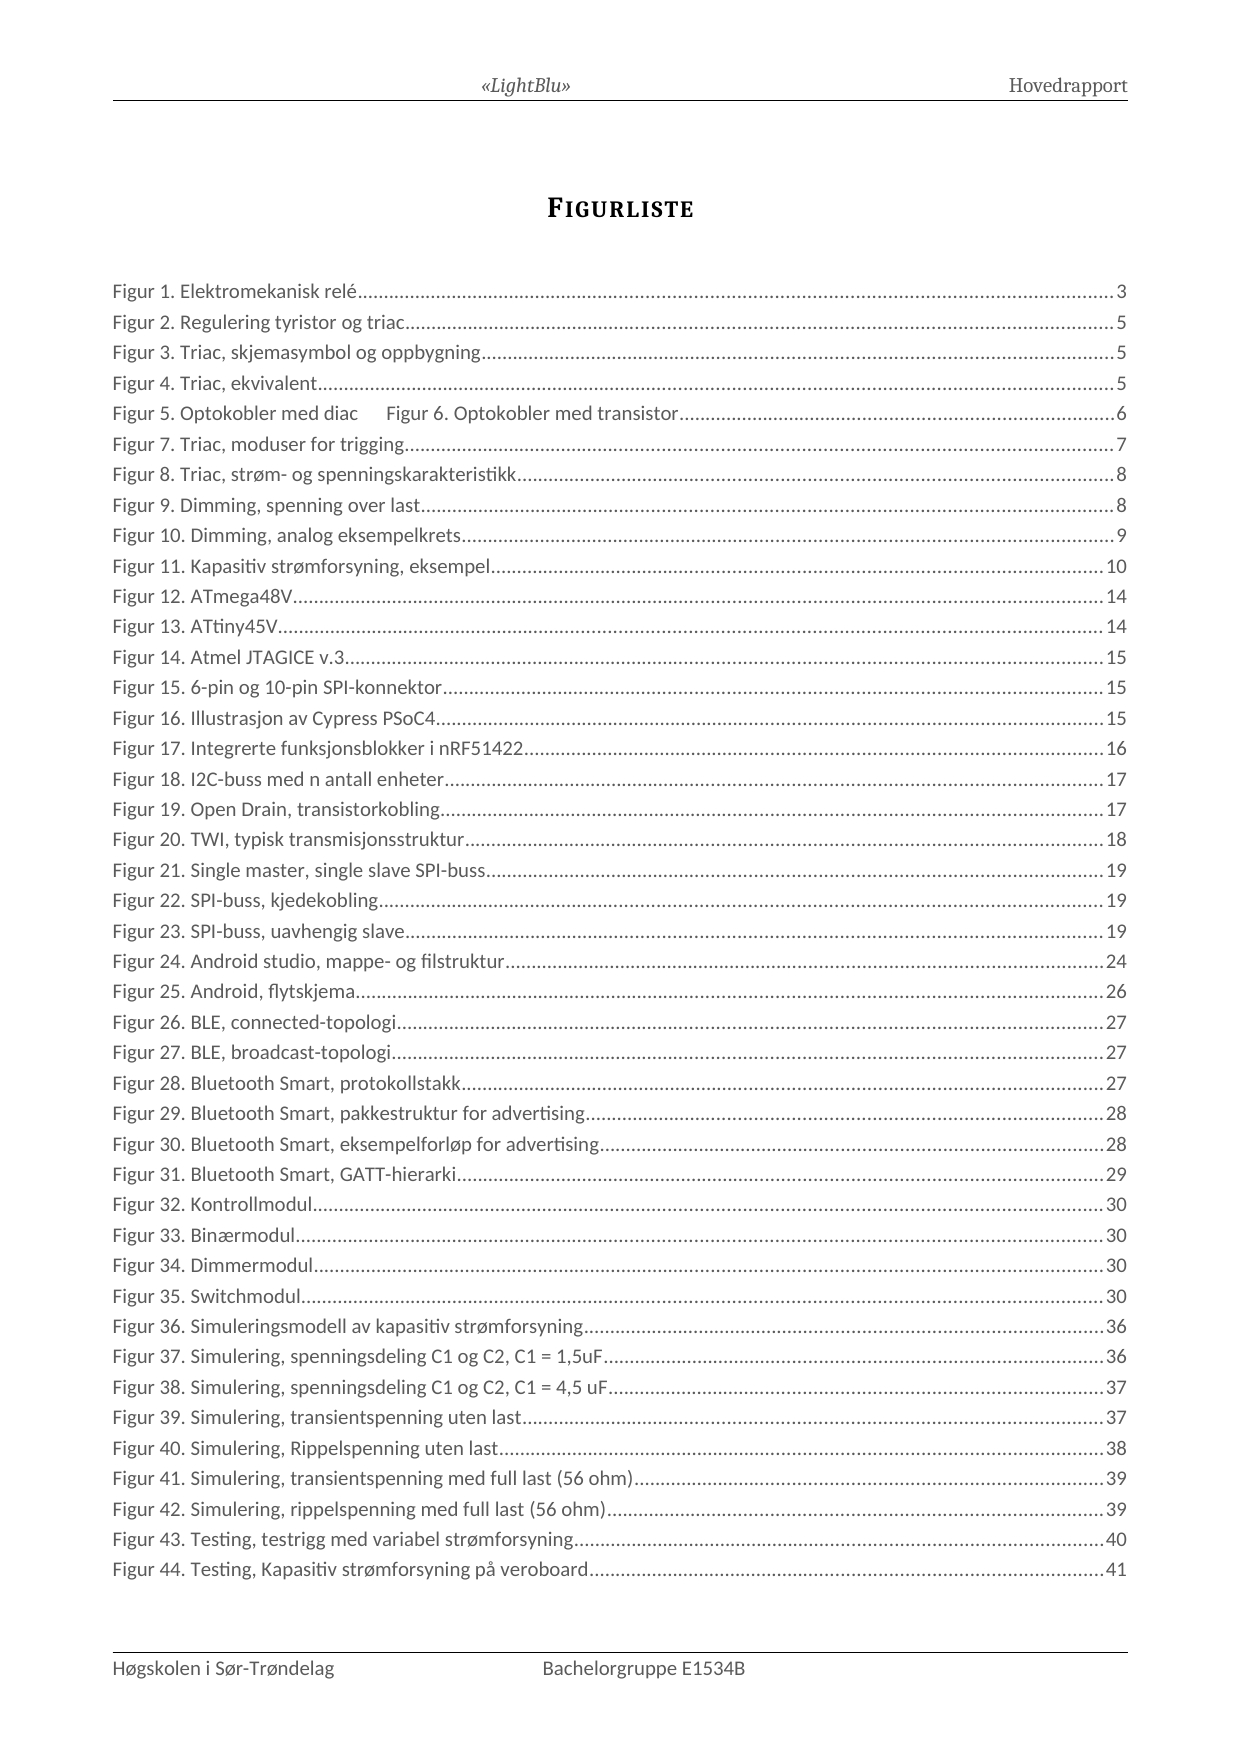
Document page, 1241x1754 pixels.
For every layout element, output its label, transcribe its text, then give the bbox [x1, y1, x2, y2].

text Figur 31. Bluetooth Smart, GATT-hierarki 29 [112, 1161, 1128, 1187]
text Figur 16. Illustrasjon av Cypress PSoC4 15 [112, 705, 1128, 730]
text Figur 36. Simuleringsmodell av kapasitiv strømforsyning 36 [112, 1313, 1128, 1339]
text Figur 18. I2C-buss med n antall enheter 17 [112, 766, 1128, 791]
text Figur 17. Integrerte funksjonsblokker i nRF51422 16 [112, 735, 1128, 761]
text Figur 29. Bluetooth Smart, pakkestruktur for advertising 28 [112, 1100, 1128, 1126]
text Figur 11. Kapasitiv strømforsyning, eksempel 10 [112, 553, 1128, 578]
text Figur 39. Simulering, transientspenning uten last 37 [112, 1404, 1128, 1430]
text Figur 40. Simulering, Rippelspenning uten last 38 [112, 1435, 1128, 1460]
text Figur 9. Dimming, spenning over last 8 [112, 492, 1128, 517]
text Figur 3. Triac, skjemasymbol og oppbygning 5 [112, 339, 1128, 365]
text Figur 20. TWI, typisk transmisjonsstruktur 18 [112, 827, 1128, 852]
text Figur 2. Regulering tyristor og triac 5 [112, 309, 1128, 334]
text Figur 12. ATmega48V 14 [112, 583, 1128, 609]
text Figur 24. Android studio, mappe- og filstruktur 24 [112, 948, 1128, 974]
text Figur 19. Open Drain, transistorkobling 17 [112, 796, 1128, 822]
text Figur 14. Atmel JTAGICE v.3 15 [112, 644, 1128, 669]
text Figur 10. Dimming, analog eksempelkrets 9 [112, 522, 1128, 548]
text Figur 43. Testing, testrigg med variabel strømforsyning 40 [112, 1526, 1128, 1552]
text Figur 41. Simulering, transientspenning med full last (56 ohm) 39 [112, 1465, 1128, 1491]
text Figur 4. Triac, ekvivalent 5 [112, 370, 1128, 395]
text Figur 15. 6-pin og 10-pin SPI-konnektor 15 [112, 674, 1128, 700]
text Figur 21. Single master, single slave SPI-buss 19 [112, 857, 1128, 882]
text Figur 25. Android, flytskjema 26 [112, 979, 1128, 1004]
text Figur 26. BLE, connected-topologi 27 [112, 1009, 1128, 1034]
text Figur 38. Simulering, spenningsdeling C1 og C2, C1 = 4,5 uF 37 [112, 1374, 1128, 1399]
text Figur 35. Switchmodul 30 [112, 1283, 1128, 1308]
text Figur 42. Simulering, rippelspenning med full last (56 ohm) 39 [112, 1496, 1128, 1521]
text Figur 30. Bluetooth Smart, eksempelforløp for advertising 28 [112, 1131, 1128, 1156]
text Figur 7. Triac, moduser for trigging 7 [112, 431, 1128, 457]
text Figur 37. Simulering, spenningsdeling C1 og C2, C1 = 1,5uF 36 [112, 1344, 1128, 1369]
text Figur 32. Kontrollmodul 30 [112, 1192, 1128, 1217]
text Figur 23. SPI-buss, uavhengig slave 19 [112, 918, 1128, 943]
text Figur 34. Dimmermodul 30 [112, 1252, 1128, 1278]
subtitle Figurliste [112, 192, 1128, 225]
text Figur 1. Elektromekanisk relé 3 [112, 278, 1128, 304]
text Figur 13. ATtiny45V 14 [112, 614, 1128, 639]
text Figur 33. Binærmodul 30 [112, 1222, 1128, 1247]
text Figur 27. BLE, broadcast-topologi 27 [112, 1039, 1128, 1065]
text Figur 8. Triac, strøm- og spenningskarakteristikk 8 [112, 462, 1128, 487]
text Figur 28. Bluetooth Smart, protokollstakk 27 [112, 1070, 1128, 1095]
text Figur 5. Optokobler med diac Figur 6. Optokobler med transistor 6 [112, 400, 1128, 426]
text Figur 22. SPI-buss, kjedekobling 19 [112, 887, 1128, 913]
text Figur 44. Testing, Kapasitiv strømforsyning på veroboard 41 [112, 1557, 1128, 1582]
